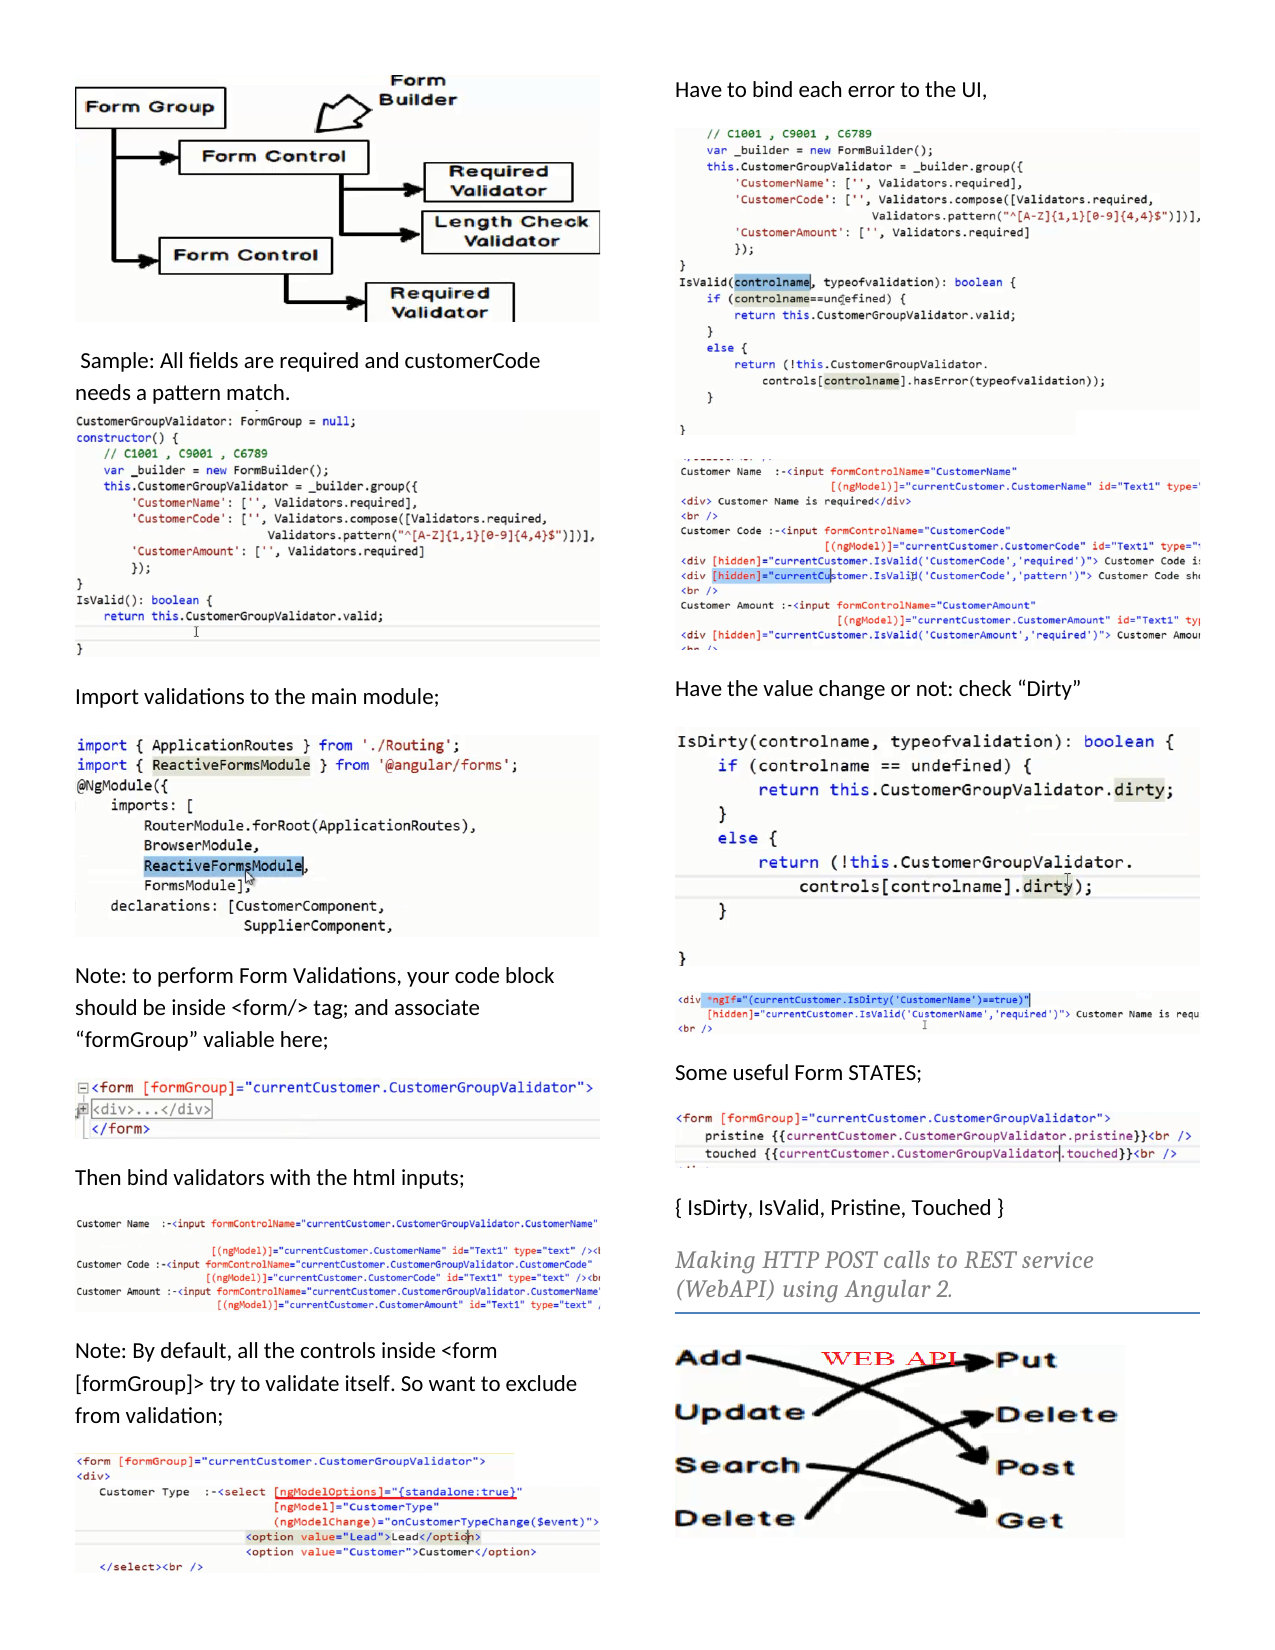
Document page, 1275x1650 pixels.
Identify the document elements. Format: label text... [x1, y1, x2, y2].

picture [675, 459, 1200, 650]
text Have the value change or not: check “Dirty” [675, 674, 1200, 702]
picture [675, 727, 1200, 966]
text Note: By default, all the controls inside <form [formGroup]> try to validate itself. So want to exclude from validation; [75, 1337, 600, 1429]
picture [75, 1216, 600, 1312]
picture [75, 735, 599, 937]
picture [75, 410, 600, 657]
text Import validations to the main module; [75, 682, 600, 710]
title Making HTTP POST calls to REST service (WebAPI) using Angular 2. [675, 1246, 1200, 1312]
text Have to bind each error to the UI, [675, 75, 1200, 103]
text Note: to perform Form Validations, your code block should be inside <form/> tag; and associate “formGroup” valiable here; [75, 961, 600, 1053]
picture [75, 75, 600, 322]
picture [75, 1078, 600, 1139]
picture [75, 1453, 600, 1573]
text Then bind validators with the html inputs; [75, 1163, 600, 1192]
picture [675, 1111, 1200, 1168]
picture [675, 128, 1200, 435]
picture [675, 1345, 1125, 1538]
text { IsDirty, IsValid, Pristine, Touched } [675, 1193, 1200, 1221]
text Some useful Form STATES; [675, 1058, 1200, 1087]
picture [675, 991, 1200, 1034]
text Sample: All fields are required and customerCode needs a pattern match. [75, 346, 600, 410]
